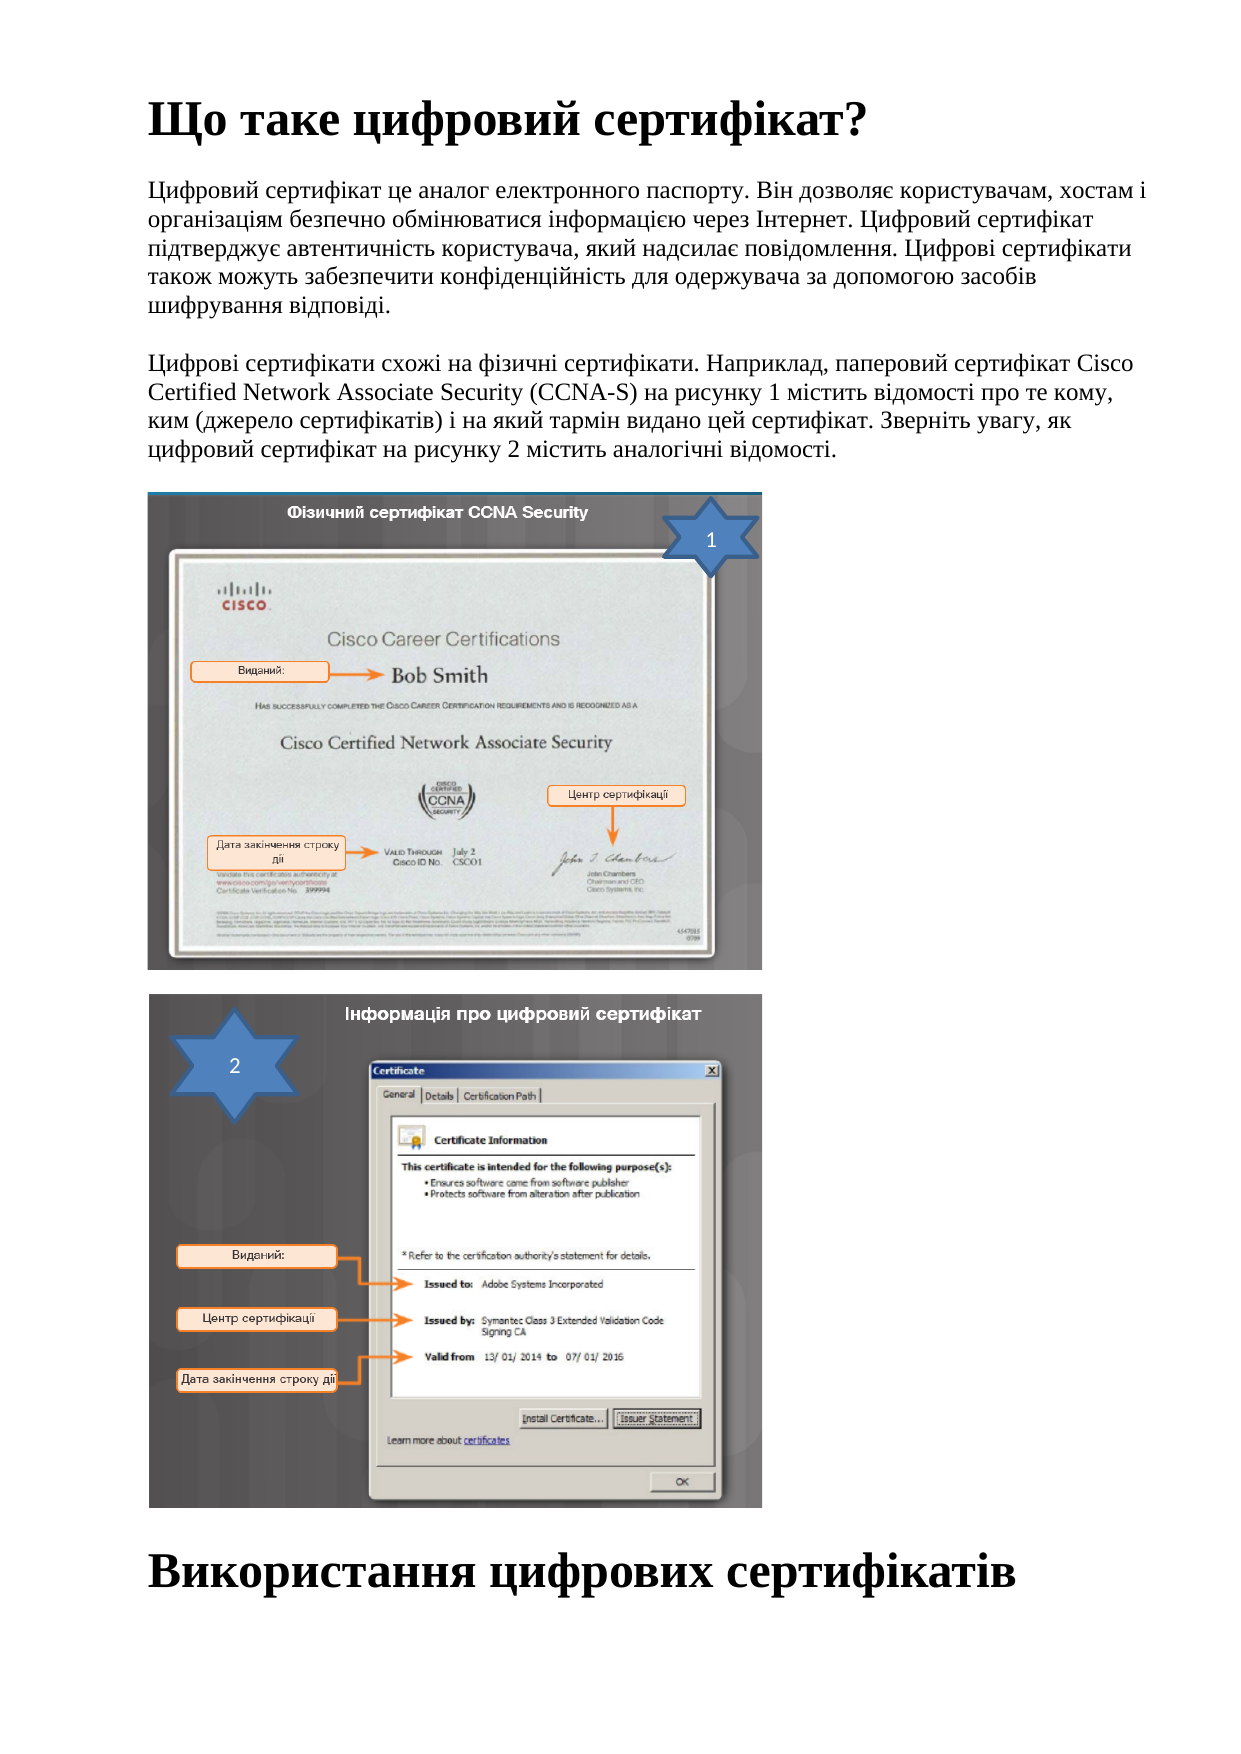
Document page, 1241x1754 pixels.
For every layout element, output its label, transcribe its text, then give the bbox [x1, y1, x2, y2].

text Цифровий сертифікат це аналог електронного паспорту. Він дозволяє користувачам, хостам і організаціям безпечно обмінюватися інформацією через Інтернет. Цифровий сертифікат підтверджує автентичність користувача, який надсилає повідомлення. Цифрові сертифікати також можуть забезпечити конфіденційність для одержувача за допомогою засобів шифрування відповіді. [148, 175, 1152, 319]
picture [147, 994, 763, 1508]
text Використання цифрових сертифікатів [148, 1541, 1152, 1598]
text Цифрові сертифікати схожі на фізичні сертифікати. Наприклад, паперовий сертифікат Cisco Certified Network Associate Security (CCNA-S) на рисунку 1 містить відомості про те кому, ким (джерело сертифікатів) і на який тармін видано цей сертифікат. Зверніть увагу, як цифровий сертифікат на рисунку 2 містить аналогічні відомості. [148, 348, 1152, 463]
text Що таке цифровий сертифікат? [148, 88, 1152, 146]
picture [147, 492, 763, 970]
